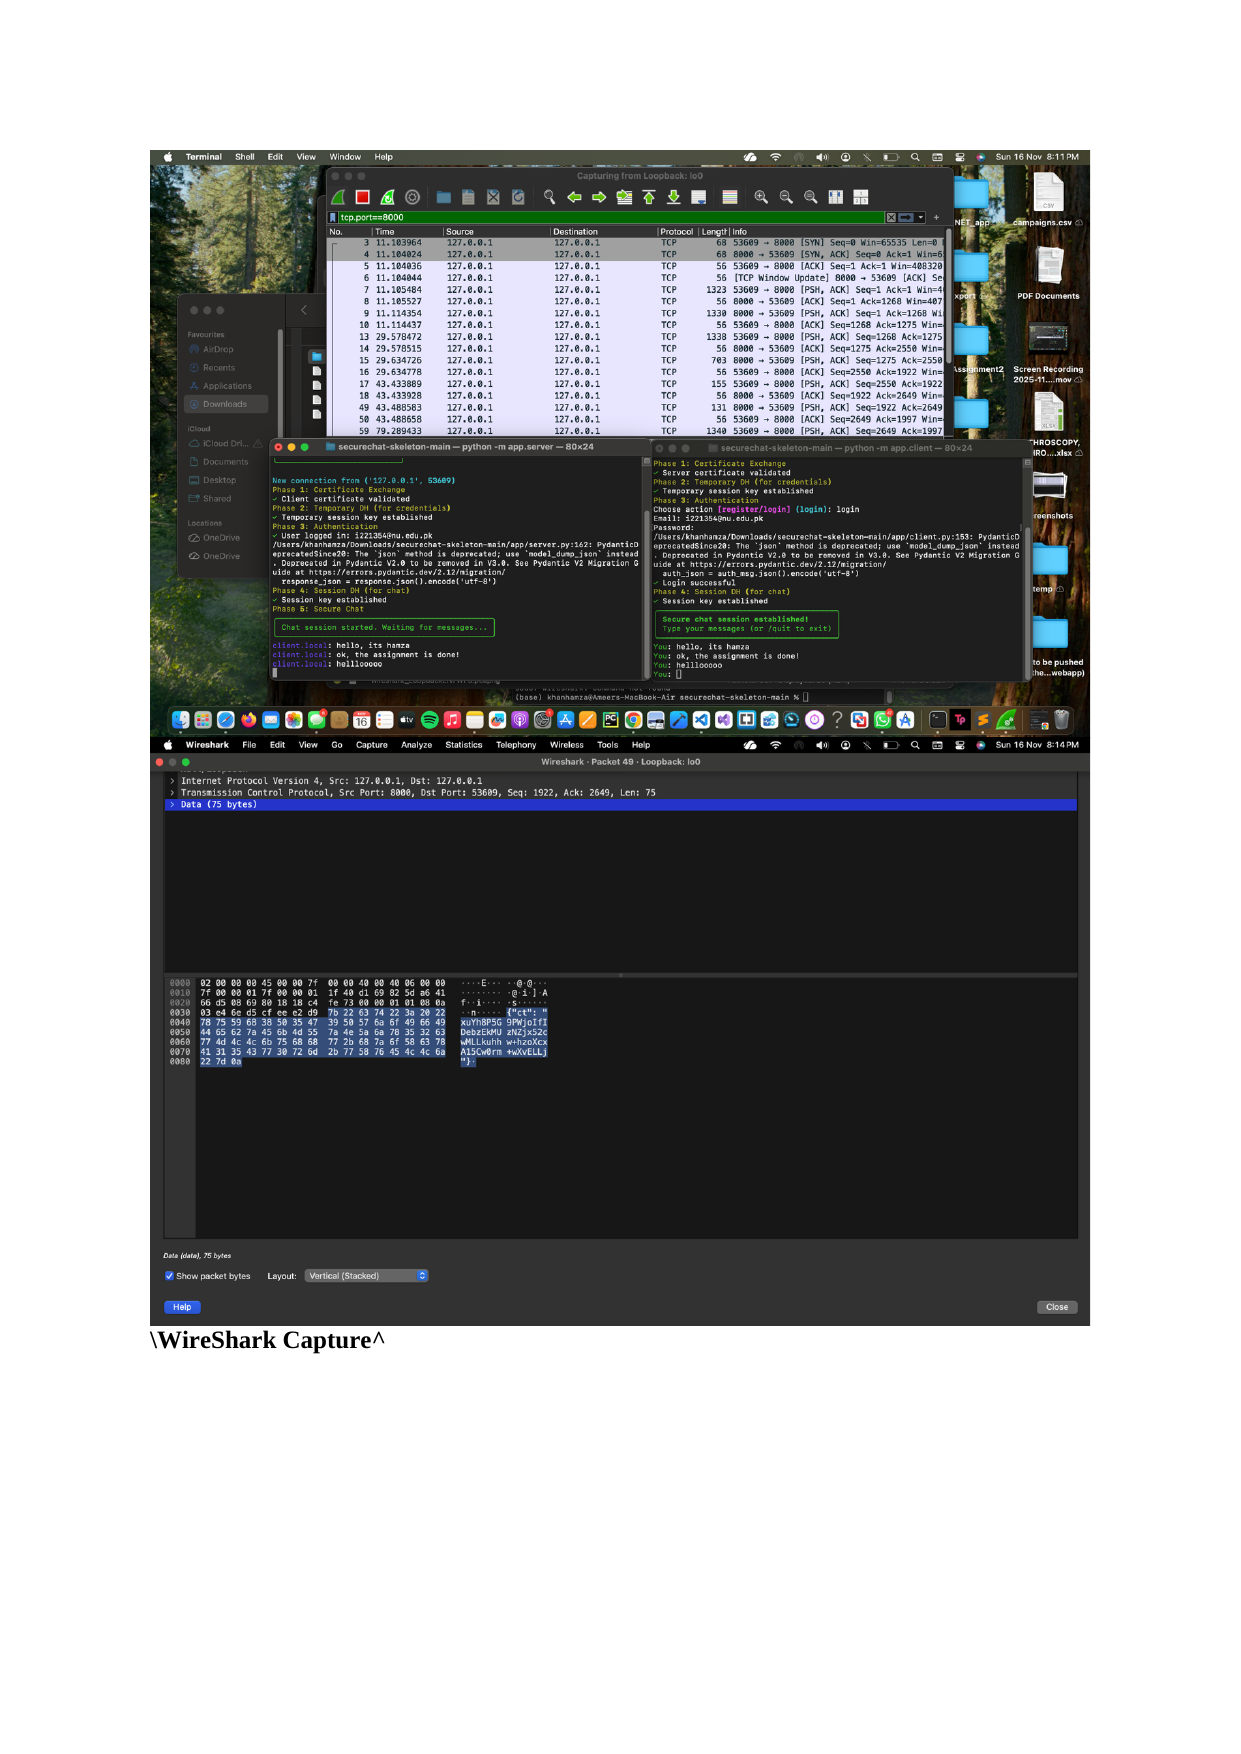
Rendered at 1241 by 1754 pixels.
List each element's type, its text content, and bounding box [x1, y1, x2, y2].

picture [150, 150, 1091, 1326]
text \WireShark Capture^ [150, 1326, 1090, 1354]
